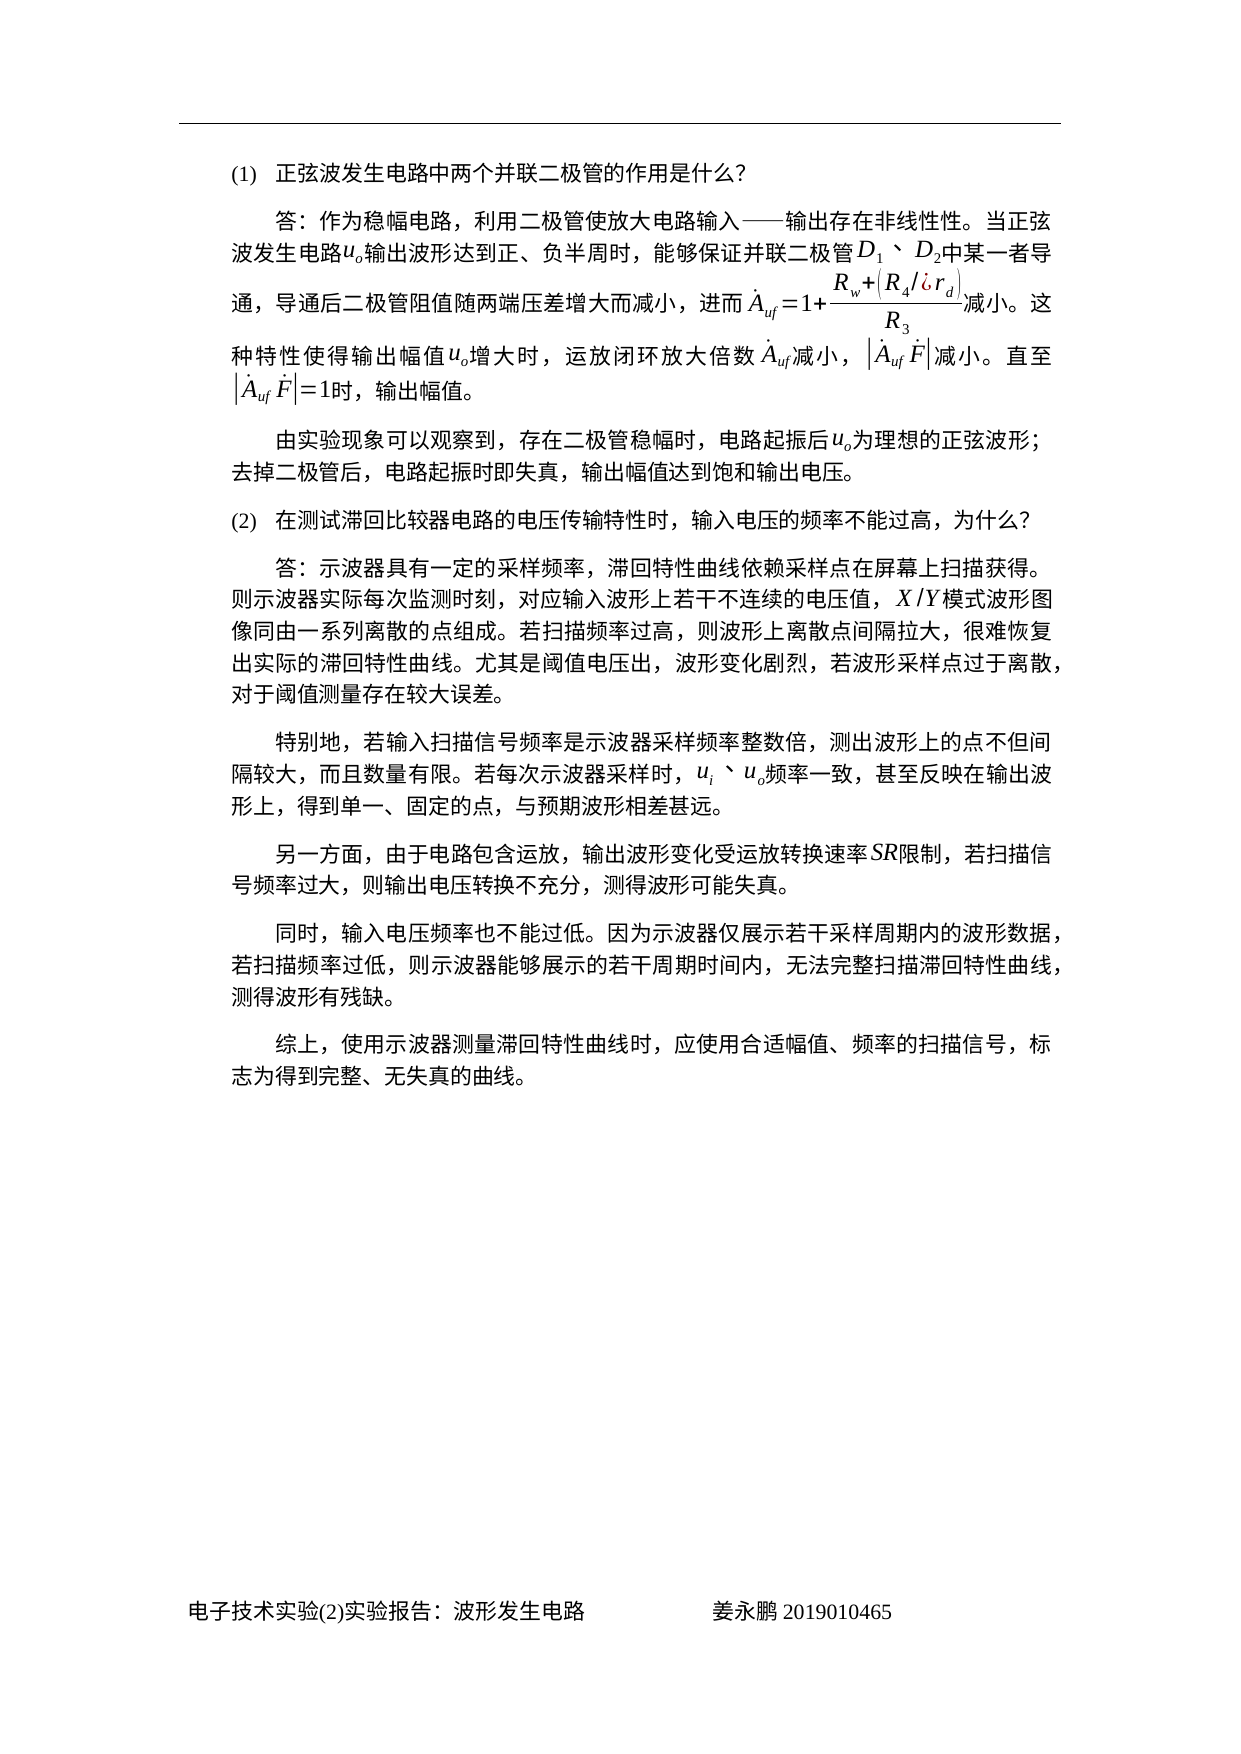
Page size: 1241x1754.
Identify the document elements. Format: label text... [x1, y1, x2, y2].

text 由实验现象可以观察到，存在二极管稳幅时，电路起振后为理想的正弦波形；去掉二极管后，电路起振时即失真，输出幅值达到饱和输出电压。 [231, 423, 1053, 487]
text 答：作为稳幅电路，利用二极管使放大电路输入——输出存在非线性性。当正弦波发生电路输出波形达到正、负半周时，能够保证并联二极管中某一者导通，导通后二极管阻值随两端压差增大而减小，进而减小。这种特性使得输出幅值增大时，运放闭环放大倍数减小，减小。直至时，输出幅值。 [231, 204, 1053, 407]
text 特别地，若输入扫描信号频率是示波器采样频率整数倍，测出波形上的点不但间隔较大，而且数量有限。若每次示波器采样时，频率一致，甚至反映在输出波形上，得到单一、固定的点，与预期波形相差甚远。 [231, 725, 1053, 820]
text 同时，输入电压频率也不能过低。因为示波器仅展示若干采样周期内的波形数据，若扫描频率过低，则示波器能够展示的若干周期时间内，无法完整扫描滞回特性曲线，测得波形有残缺。 [231, 916, 1053, 1011]
text 另一方面，由于电路包含运放，输出波形变化受运放转换速率限制，若扫描信号频率过大，则输出电压转换不充分，测得波形可能失真。 [231, 837, 1053, 900]
list 正弦波发生电路中两个并联二极管的作用是什么？ [231, 156, 1053, 188]
text 答：示波器具有一定的采样频率，滞回特性曲线依赖采样点在屏幕上扫描获得。则示波器实际每次监测时刻，对应输入波形上若干不连续的电压值，模式波形图像同由一系列离散的点组成。若扫描频率过高，则波形上离散点间隔拉大，很难恢复出实际的滞回特性曲线。尤其是阈值电压出，波形变化剧烈，若波形采样点过于离散，对于阈值测量存在较大误差。 [231, 551, 1053, 709]
text 综上，使用示波器测量滞回特性曲线时，应使用合适幅值、频率的扫描信号，标志为得到完整、无失真的曲线。 [231, 1027, 1053, 1091]
list 在测试滞回比较器电路的电压传输特性时，输入电压的频率不能过高，为什么？ [231, 503, 1053, 534]
